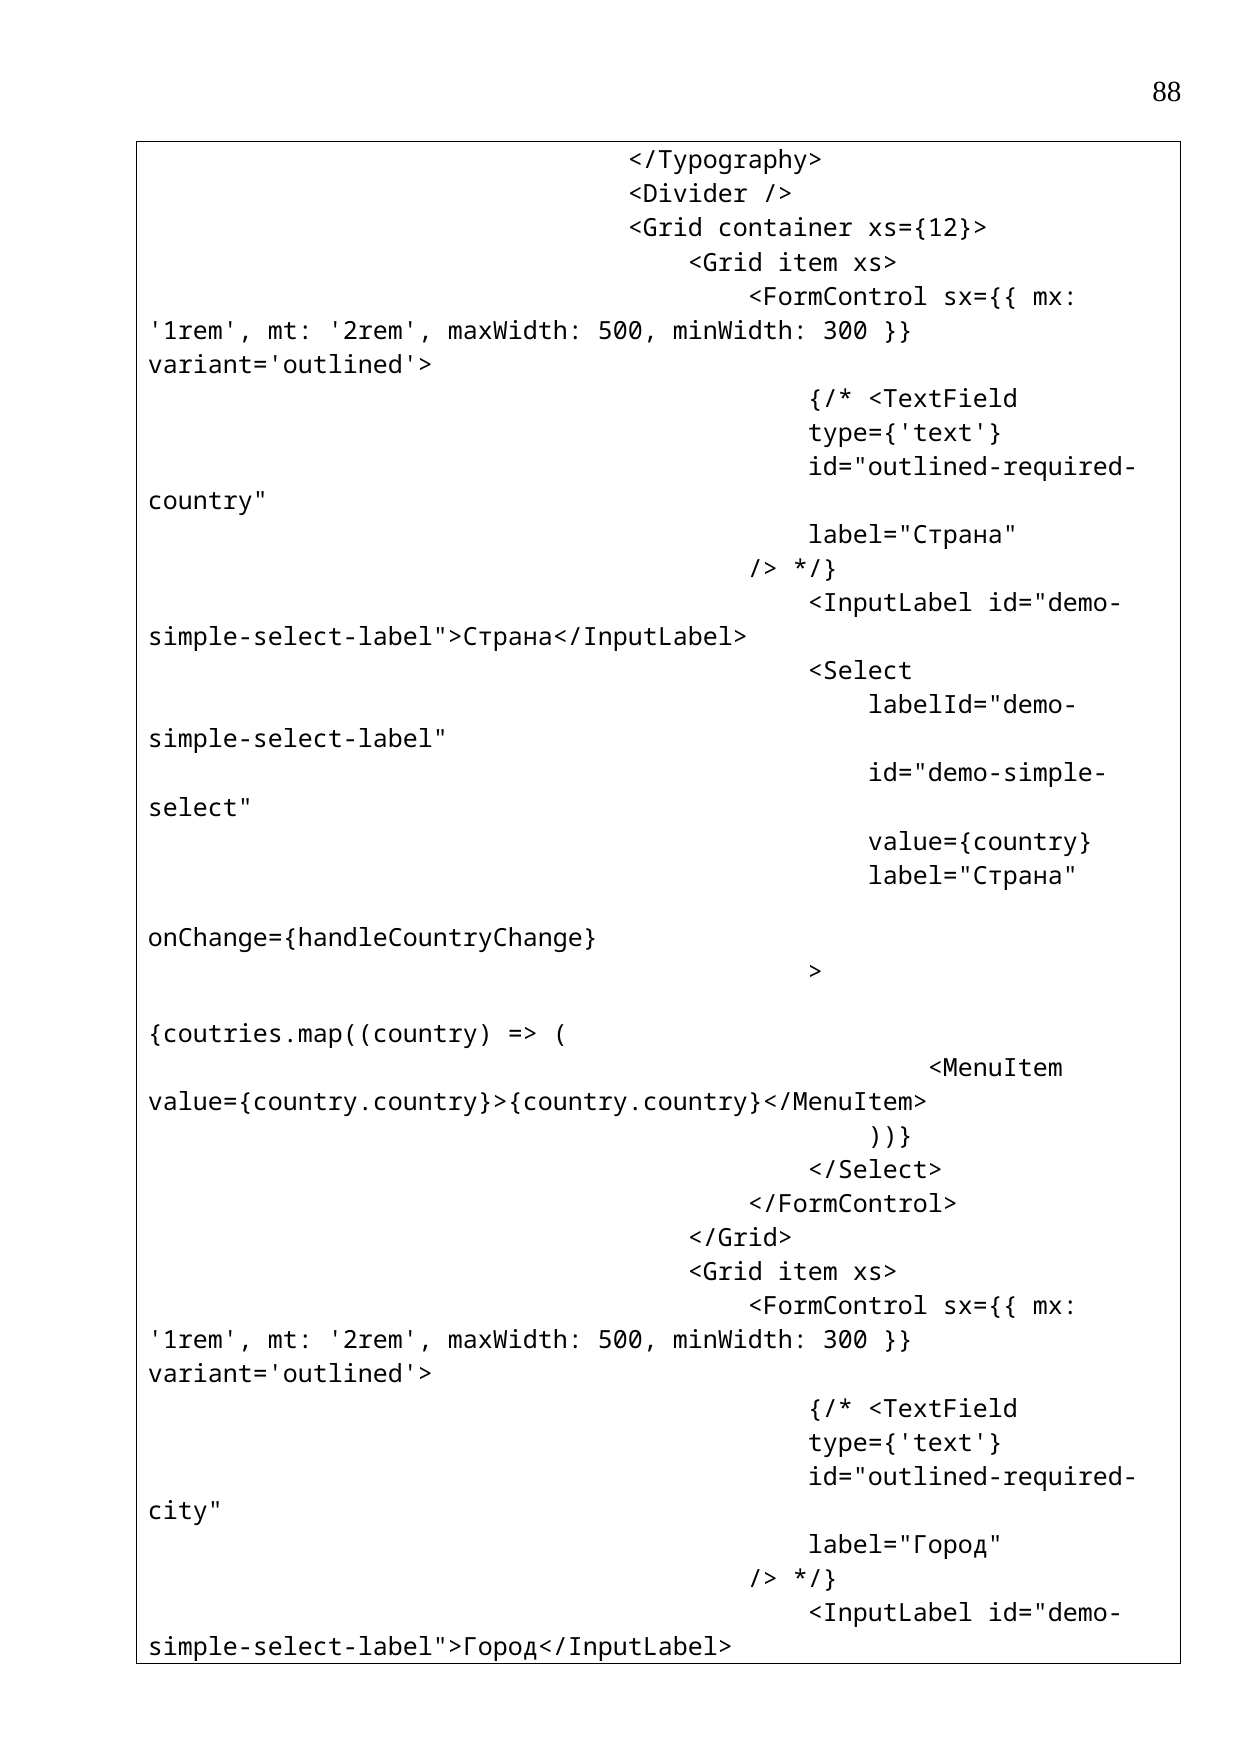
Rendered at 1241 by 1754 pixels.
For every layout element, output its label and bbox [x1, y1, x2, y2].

table_header [137, 142, 1180, 1663]
